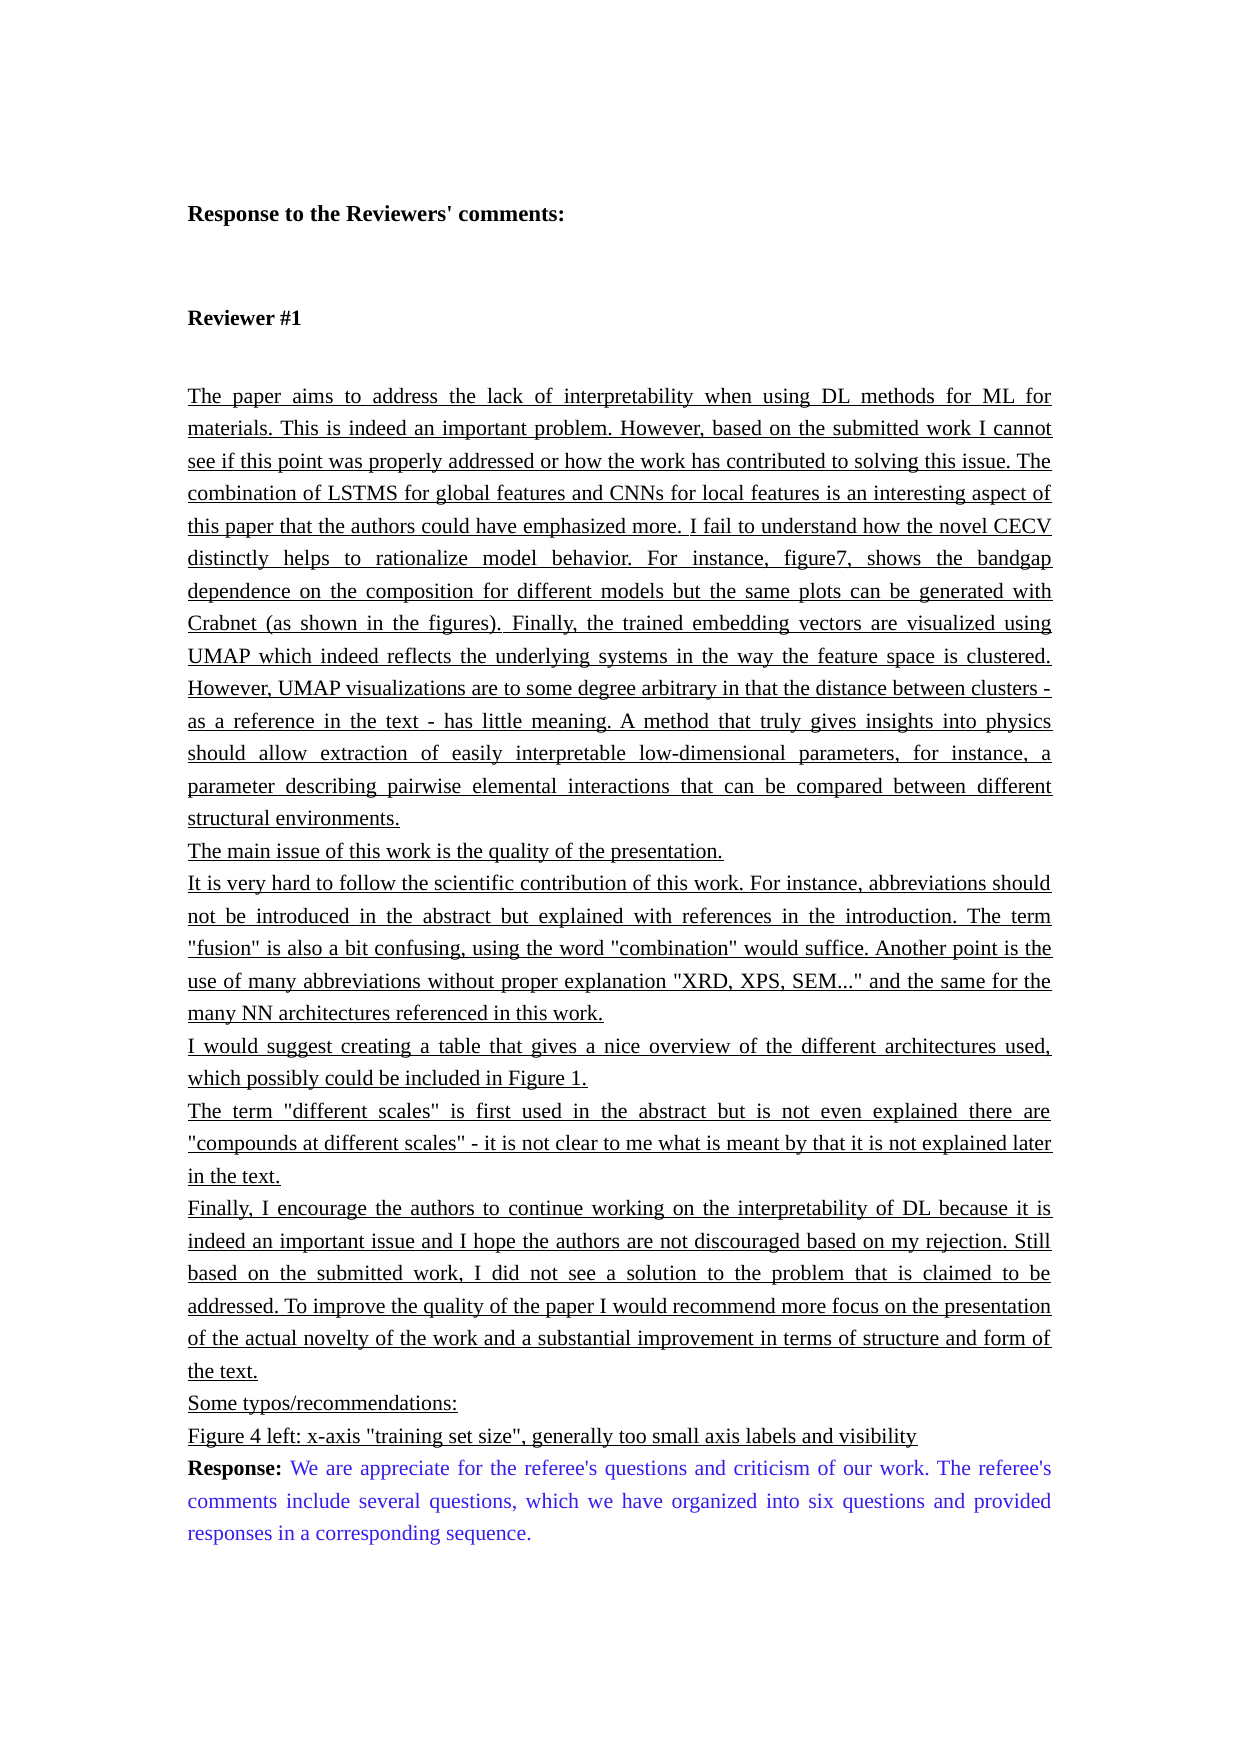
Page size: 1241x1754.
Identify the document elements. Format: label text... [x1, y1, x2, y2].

text Response: We are appreciate for the referee's questions and criticism of our work. The referee's comments include several questions, which we have organized into six questions and provided responses in a corresponding sequence. [187, 1452, 1053, 1549]
text Figure 4 left: x-axis "training set size", generally too small axis labels and visibility [187, 1419, 1053, 1452]
text I would suggest creating a table that gives a nice overview of the different architectures used, which possibly could be included in Figure 1. [187, 1029, 1053, 1094]
text The paper aims to address the lack of interpretability when using DL methods for ML for materials. This is indeed an important problem. However, based on the submitted work I cannot see if this point was properly addressed or how the work has contributed to solving this issue. The combination of LSTMS for global features and CNNs for local features is an interesting aspect of this paper that the authors could have emphasized more. I fail to understand how the novel CECV distinctly helps to rationalize model behavior. For instance, figure7, shows the bandgap dependence on the composition for different models but the same plots can be generated with Crabnet (as shown in the figures). Finally, the trained embedding vectors are visualized using UMAP which indeed reflects the underlying systems in the way the feature space is clustered. However, UMAP visualizations are to some degree arbitrary in that the distance between clusters - as a reference in the text - has little meaning. A method that truly gives insights into physics should allow extraction of easily interpretable low-dimensional parameters, for instance, a parameter describing pairwise elemental interactions that can be compared between different structural environments. [187, 601, 1053, 730]
text The paper aims to address the lack of interpretability when using DL methods for ML for materials. This is indeed an important problem. However, based on the submitted work I cannot see if this point was properly addressed or how the work has contributed to solving this issue. The combination of LSTMS for global features and CNNs for local features is an interesting aspect of this paper that the authors could have emphasized more. I fail to understand how the novel CECV distinctly helps to rationalize model behavior. For instance, figure7, shows the bandgap dependence on the composition for different models but the same plots can be generated with Crabnet (as shown in the figures). Finally, the trained embedding vectors are visualized using UMAP which indeed reflects the underlying systems in the way the feature space is clustered. However, UMAP visualizations are to some degree arbitrary in that the distance between clusters - as a reference in the text - has little meaning. A method that truly gives insights into physics should allow extraction of easily interpretable low-dimensional parameters, for instance, a parameter describing pairwise elemental interactions that can be compared between different structural environments. [187, 438, 1053, 567]
text It is very hard to follow the scientific contribution of this work. For instance, abbreviations should not be introduced in the abstract but explained with references in the introduction. The term "fusion" is also a bit confusing, using the word "combination" would suffice. Another point is the use of many abbreviations without proper explanation "XRD, XPS, SEM..." and the same for the many NN architectures referenced in this work. [187, 958, 1053, 1029]
text The main issue of this work is the quality of the presentation. [187, 834, 1053, 867]
text It is very hard to follow the scientific contribution of this work. For instance, abbreviations should not be introduced in the abstract but explained with references in the introduction. The term "fusion" is also a bit confusing, using the word "combination" would suffice. Another point is the use of many abbreviations without proper explanation "XRD, XPS, SEM..." and the same for the many NN architectures referenced in this work. [187, 867, 1053, 957]
text The term "different scales" is first used in the abstract but is not even explained there are "compounds at different scales" - it is not clear to me what is meant by that it is not explained later in the text. [187, 1094, 1053, 1152]
text The term "different scales" is first used in the abstract but is not even explained there are "compounds at different scales" - it is not clear to me what is meant by that it is not explained later in the text. [187, 1153, 1053, 1192]
subtitle Reviewer #1 [187, 301, 1053, 334]
text Finally, I encourage the authors to continue working on the interpretability of DL because it is indeed an important issue and I hope the authors are not discouraged based on my rejection. Still based on the submitted work, I did not see a solution to the problem that is claimed to be addressed. To improve the quality of the paper I would recommend more focus on the presentation of the actual novelty of the work and a substantial improvement in terms of structure and form of the text. [187, 1218, 1053, 1387]
subtitle Response to the Reviewers' comments: [187, 197, 1053, 230]
text Some typos/recommendations: [187, 1387, 1053, 1419]
